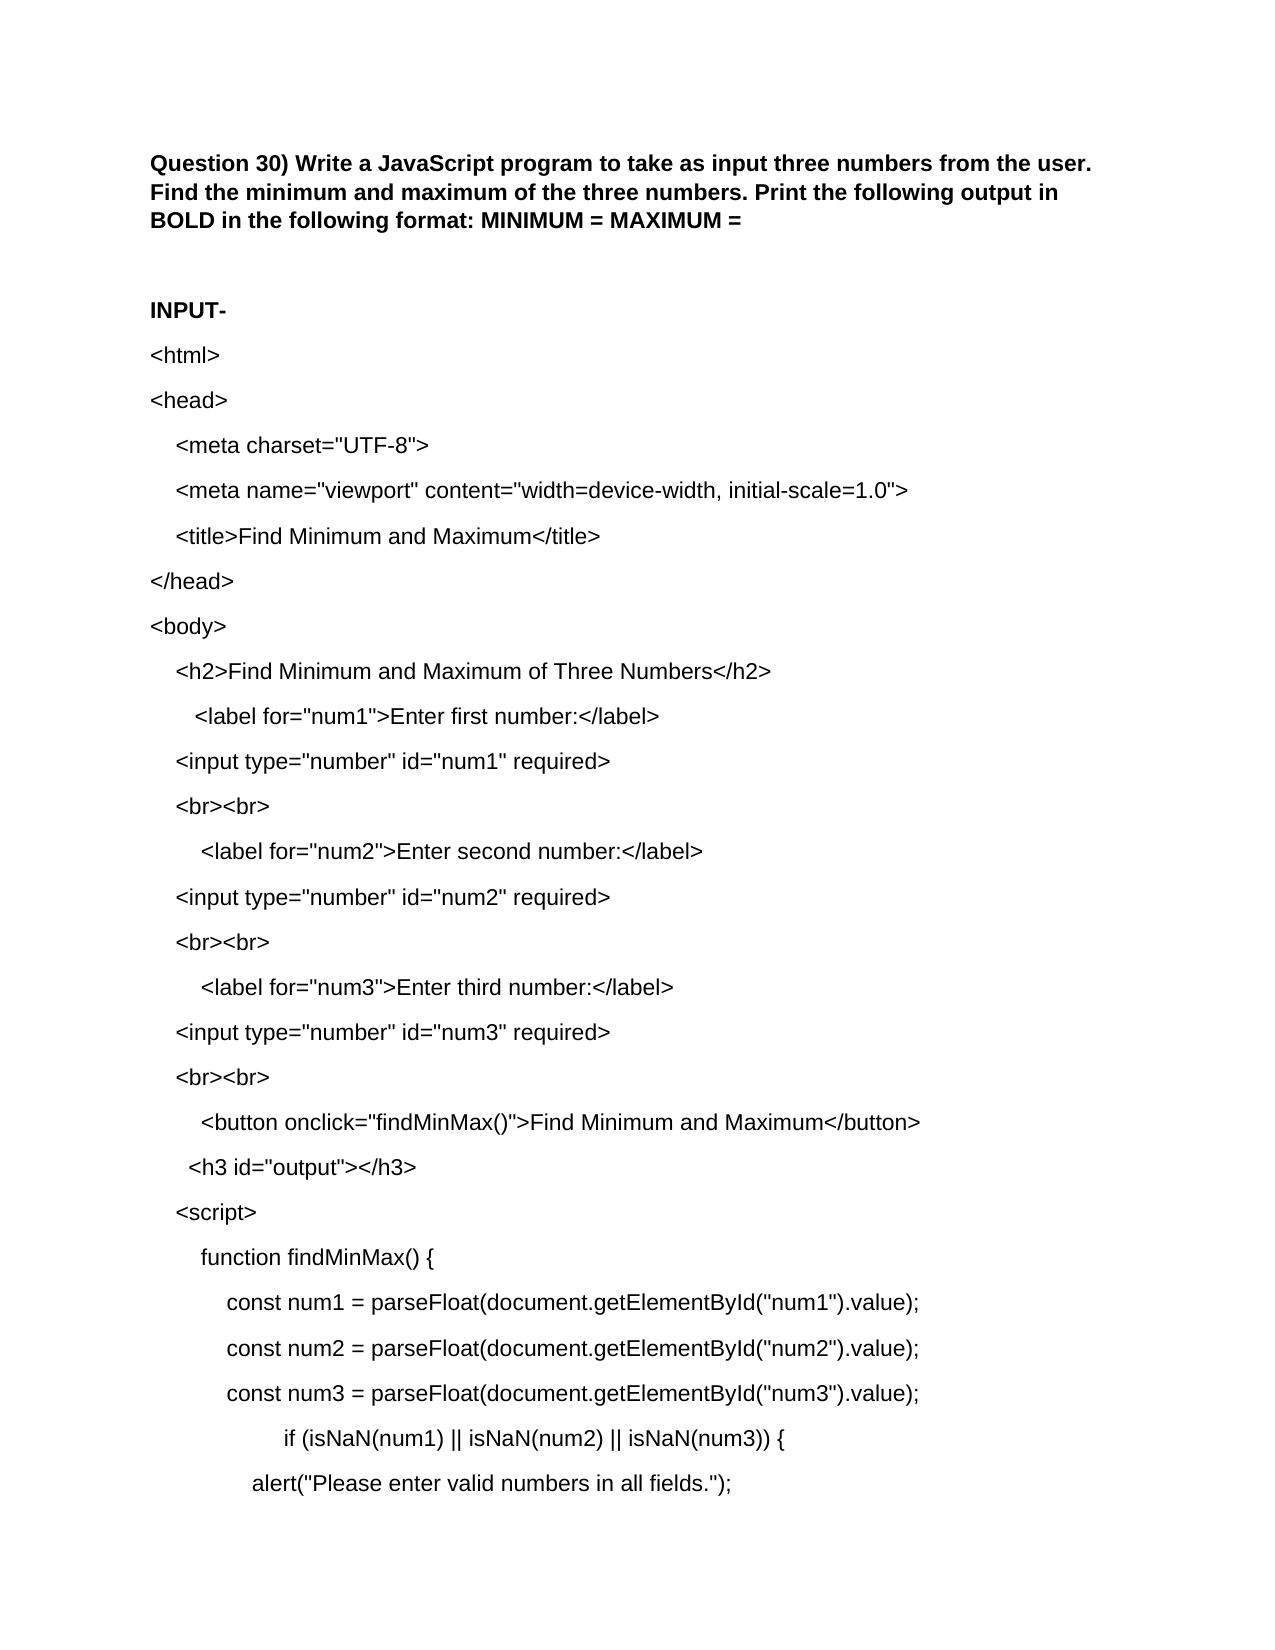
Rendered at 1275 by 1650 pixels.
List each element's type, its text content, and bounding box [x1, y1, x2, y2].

text <br><br> [150, 1064, 1125, 1090]
text <h2>Find Minimum and Maximum of Three Numbers</h2> [150, 658, 1125, 684]
text <label for="num2">Enter second number:</label> [150, 838, 1125, 865]
text <label for="num3">Enter third number:</label> [150, 974, 1125, 1000]
text <head> [150, 387, 1125, 414]
text <input type="number" id="num1" required> [150, 748, 1125, 774]
text <label for="num1">Enter first number:</label> [150, 703, 1125, 729]
text const num3 = parseFloat(document.getElementById("num3").value); [150, 1379, 1125, 1406]
text <body> [150, 613, 1125, 639]
text if (isNaN(num1) || isNaN(num2) || isNaN(num3)) { [150, 1425, 1125, 1451]
text <meta name="viewport" content="width=device-width, initial-scale=1.0"> [150, 477, 1125, 504]
text <br><br> [150, 793, 1125, 819]
text <button onclick="findMinMax()">Find Minimum and Maximum</button> [150, 1109, 1125, 1135]
text <input type="number" id="num2" required> [150, 883, 1125, 910]
text const num2 = parseFloat(document.getElementById("num2").value); [150, 1334, 1125, 1361]
text <meta charset="UTF-8"> [150, 432, 1125, 459]
text <html> [150, 342, 1125, 368]
text <script> [150, 1199, 1125, 1226]
text <h3 id="output"></h3> [150, 1154, 1125, 1180]
text </head> [150, 568, 1125, 594]
text <title>Find Minimum and Maximum</title> [150, 523, 1125, 549]
text Question 30) Write a JavaScript program to take as input three numbers from the user. Find the minimum and maximum of the three numbers. Print the following output in BOLD in the following format: MINIMUM = MAXIMUM = [150, 150, 1125, 233]
text INPUT- [150, 297, 1125, 323]
text const num1 = parseFloat(document.getElementById("num1").value); [150, 1289, 1125, 1316]
text alert("Please enter valid numbers in all fields."); [150, 1470, 1125, 1496]
text <br><br> [150, 928, 1125, 955]
text <input type="number" id="num3" required> [150, 1019, 1125, 1045]
text function findMinMax() { [150, 1244, 1125, 1271]
